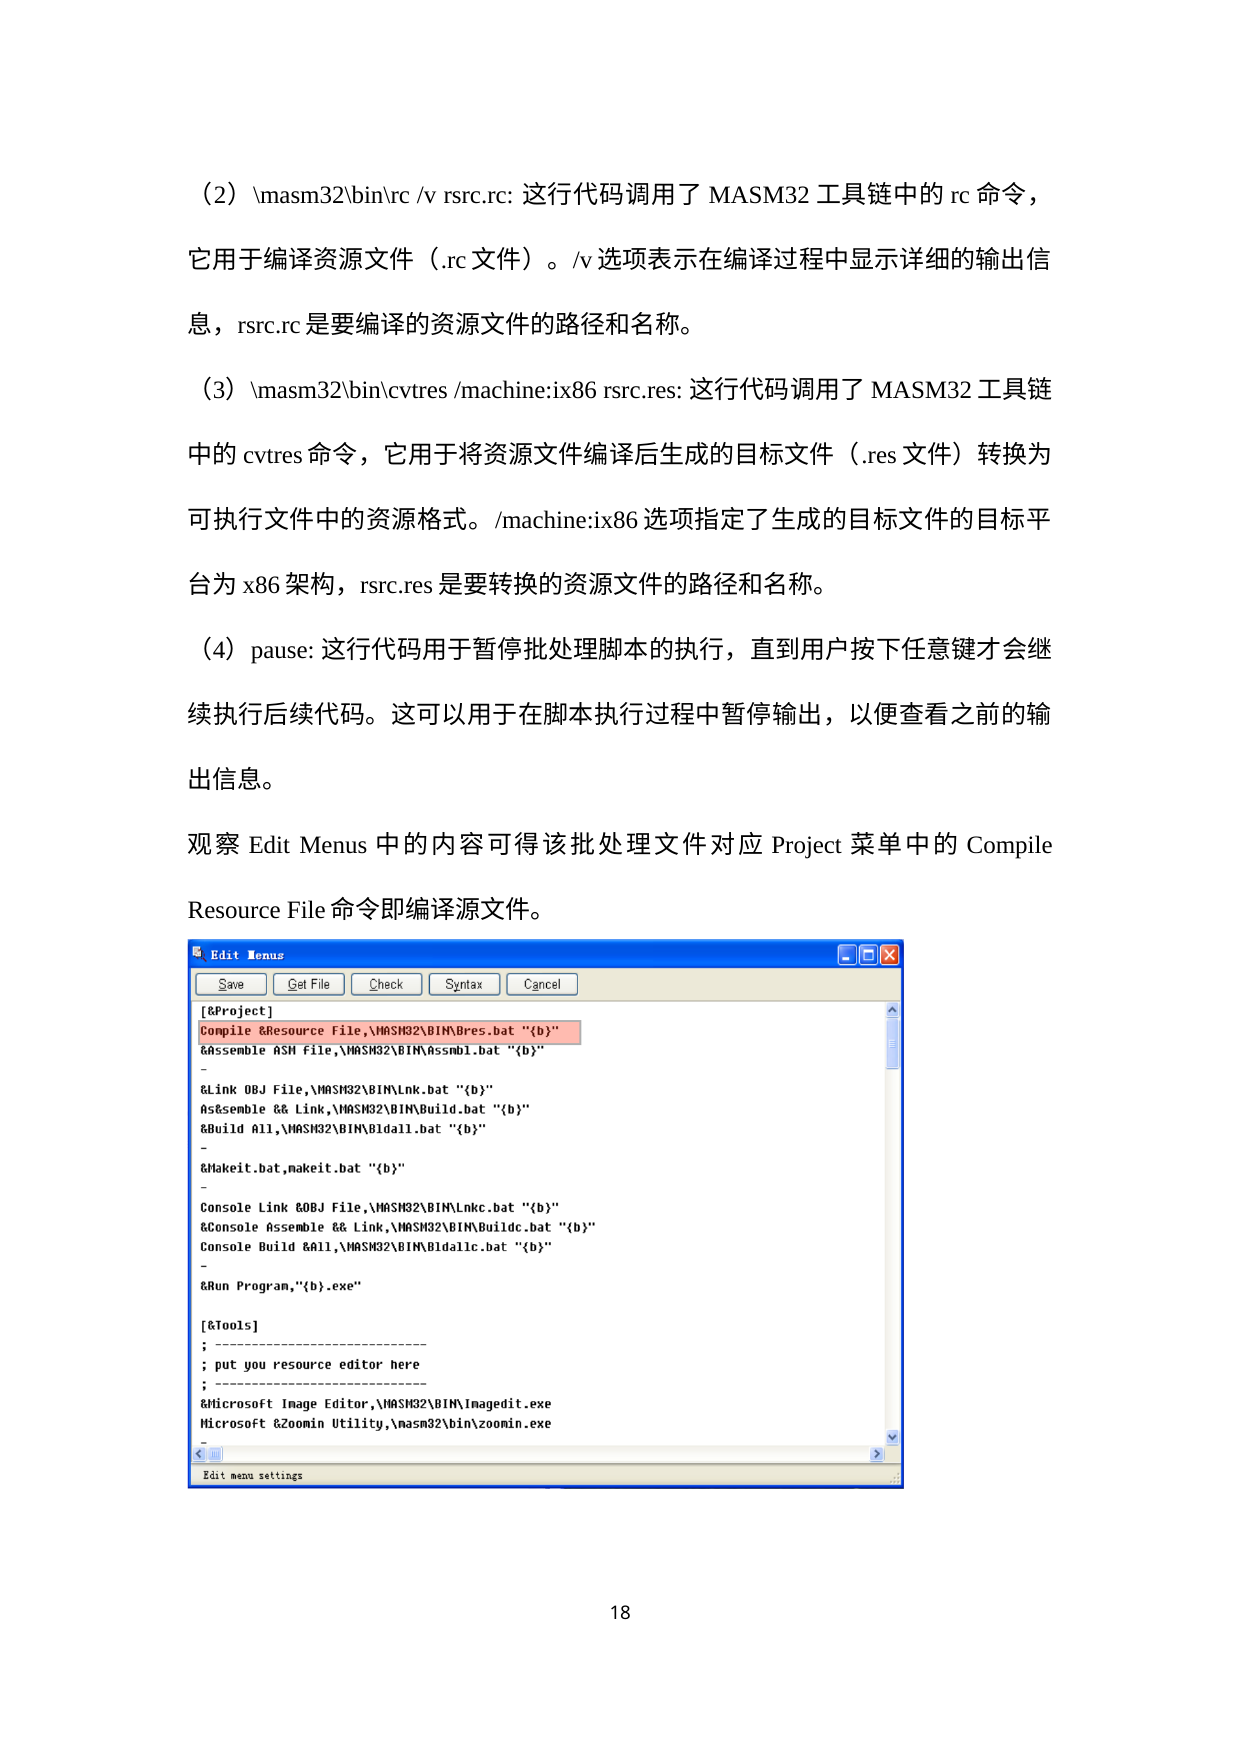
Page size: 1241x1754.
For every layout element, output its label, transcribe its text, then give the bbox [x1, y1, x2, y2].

text （4）pause: 这行代码用于暂停批处理脚本的执行，直到用户按下任意键才会继续执行后续代码。这可以用于在脚本执行过程中暂停输出，以便查看之前的输出信息。 [187, 615, 1053, 810]
text （3）\masm32\bin\cvtres /machine:ix86 rsrc.res: 这行代码调用了MASM32工具链中的cvtres命令，它用于将资源文件编译后生成的目标文件（.res文件）转换为可执行文件中的资源格式。/machine:ix86选项指定了生成的目标文件的目标平台为x86架构，rsrc.res是要转换的资源文件的路径和名称。 [187, 355, 1053, 615]
picture [187, 939, 904, 1489]
text 观察Edit Menus中的内容可得该批处理文件对应Project菜单中的Compile Resource File命令即编译源文件。 [187, 810, 1053, 940]
text （2）\masm32\bin\rc /v rsrc.rc: 这行代码调用了MASM32工具链中的rc命令，它用于编译资源文件（.rc文件）。/v选项表示在编译过程中显示详细的输出信息，rsrc.rc是要编译的资源文件的路径和名称。 [187, 160, 1053, 355]
